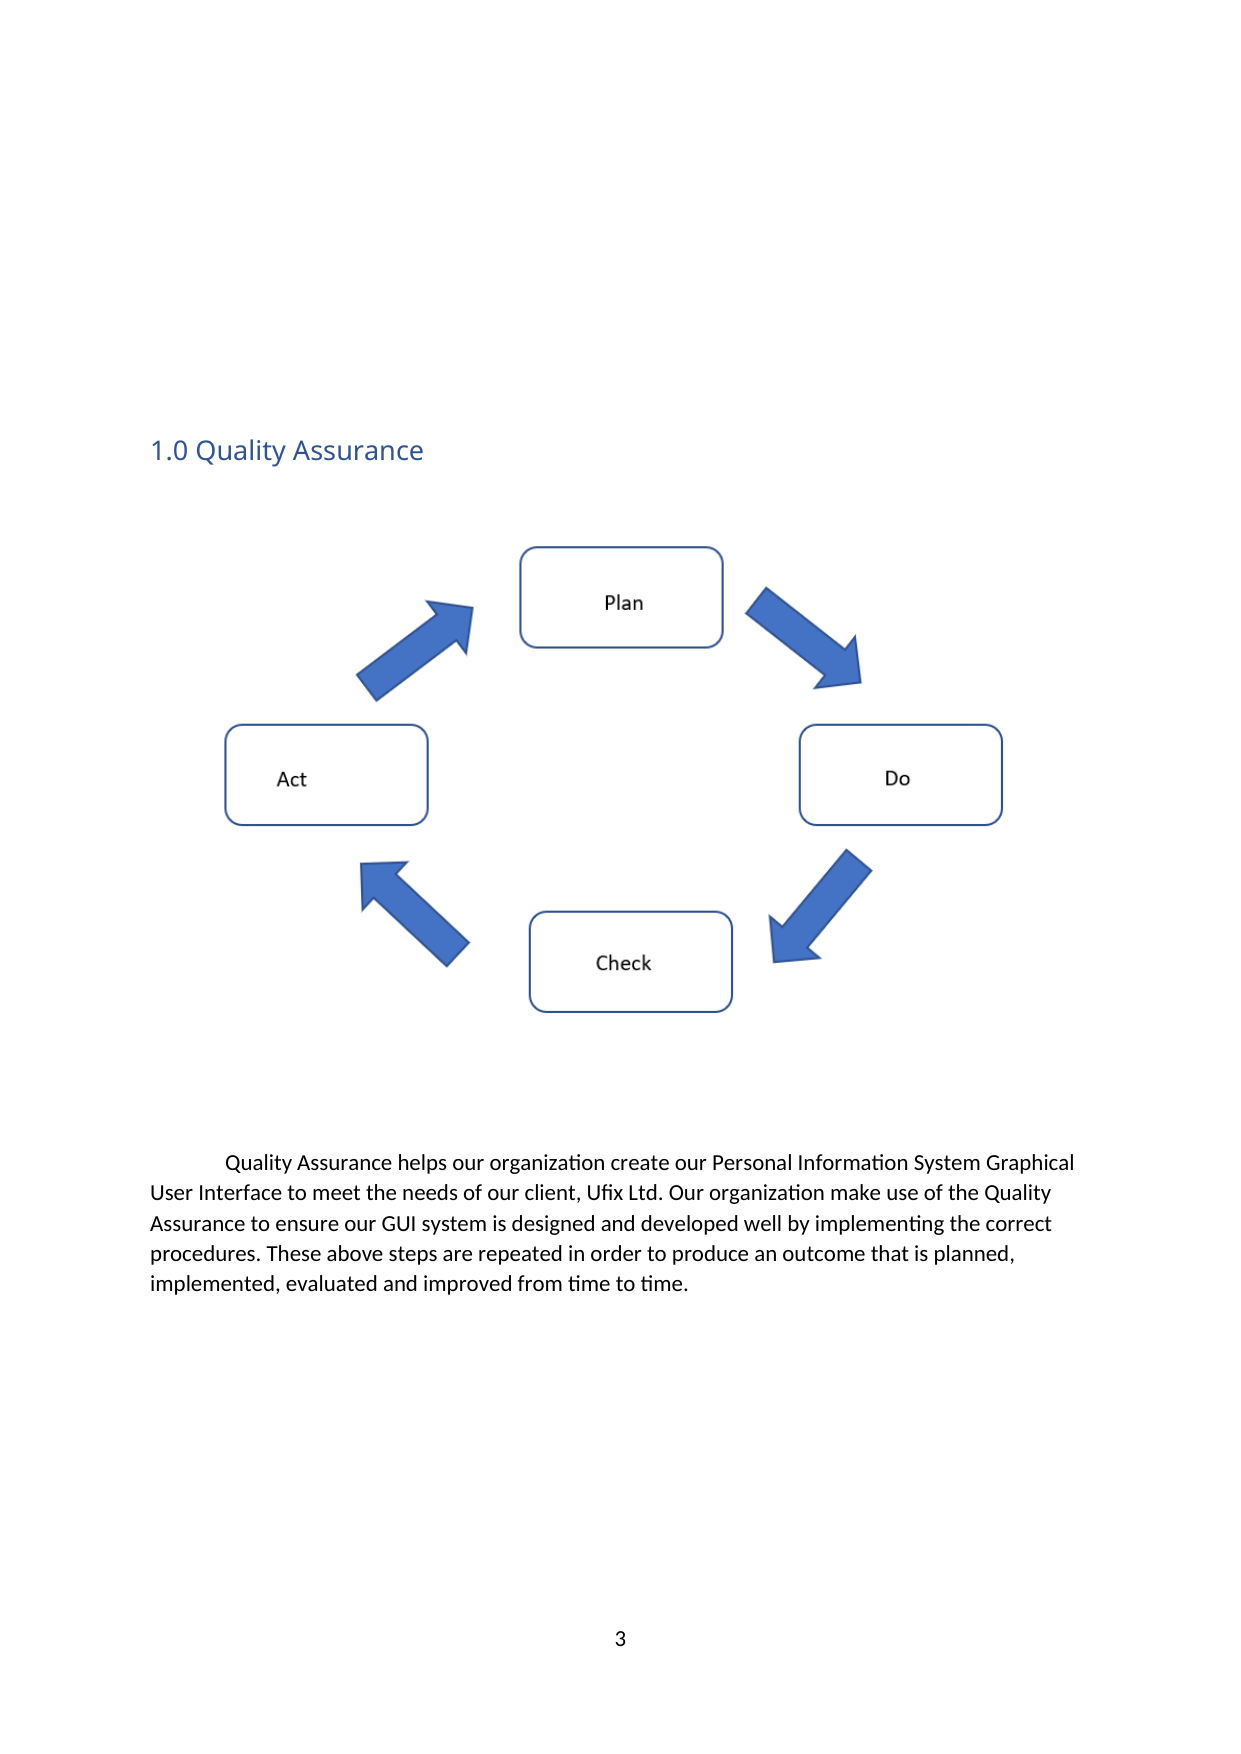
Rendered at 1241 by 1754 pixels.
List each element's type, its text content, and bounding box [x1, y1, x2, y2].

text Quality Assurance helps our organization create our Personal Information System Graphical User Interface to meet the needs of our client, Ufix Ltd. Our organization make use of the Quality Assurance to ensure our GUI system is designed and developed well by implementing the correct procedures. These above steps are repeated in order to produce an outcome that is planned, implemented, evaluated and improved from time to time. [150, 1148, 1090, 1297]
picture [189, 517, 1051, 1036]
subtitle 1.0 Quality Assurance [150, 431, 1090, 468]
